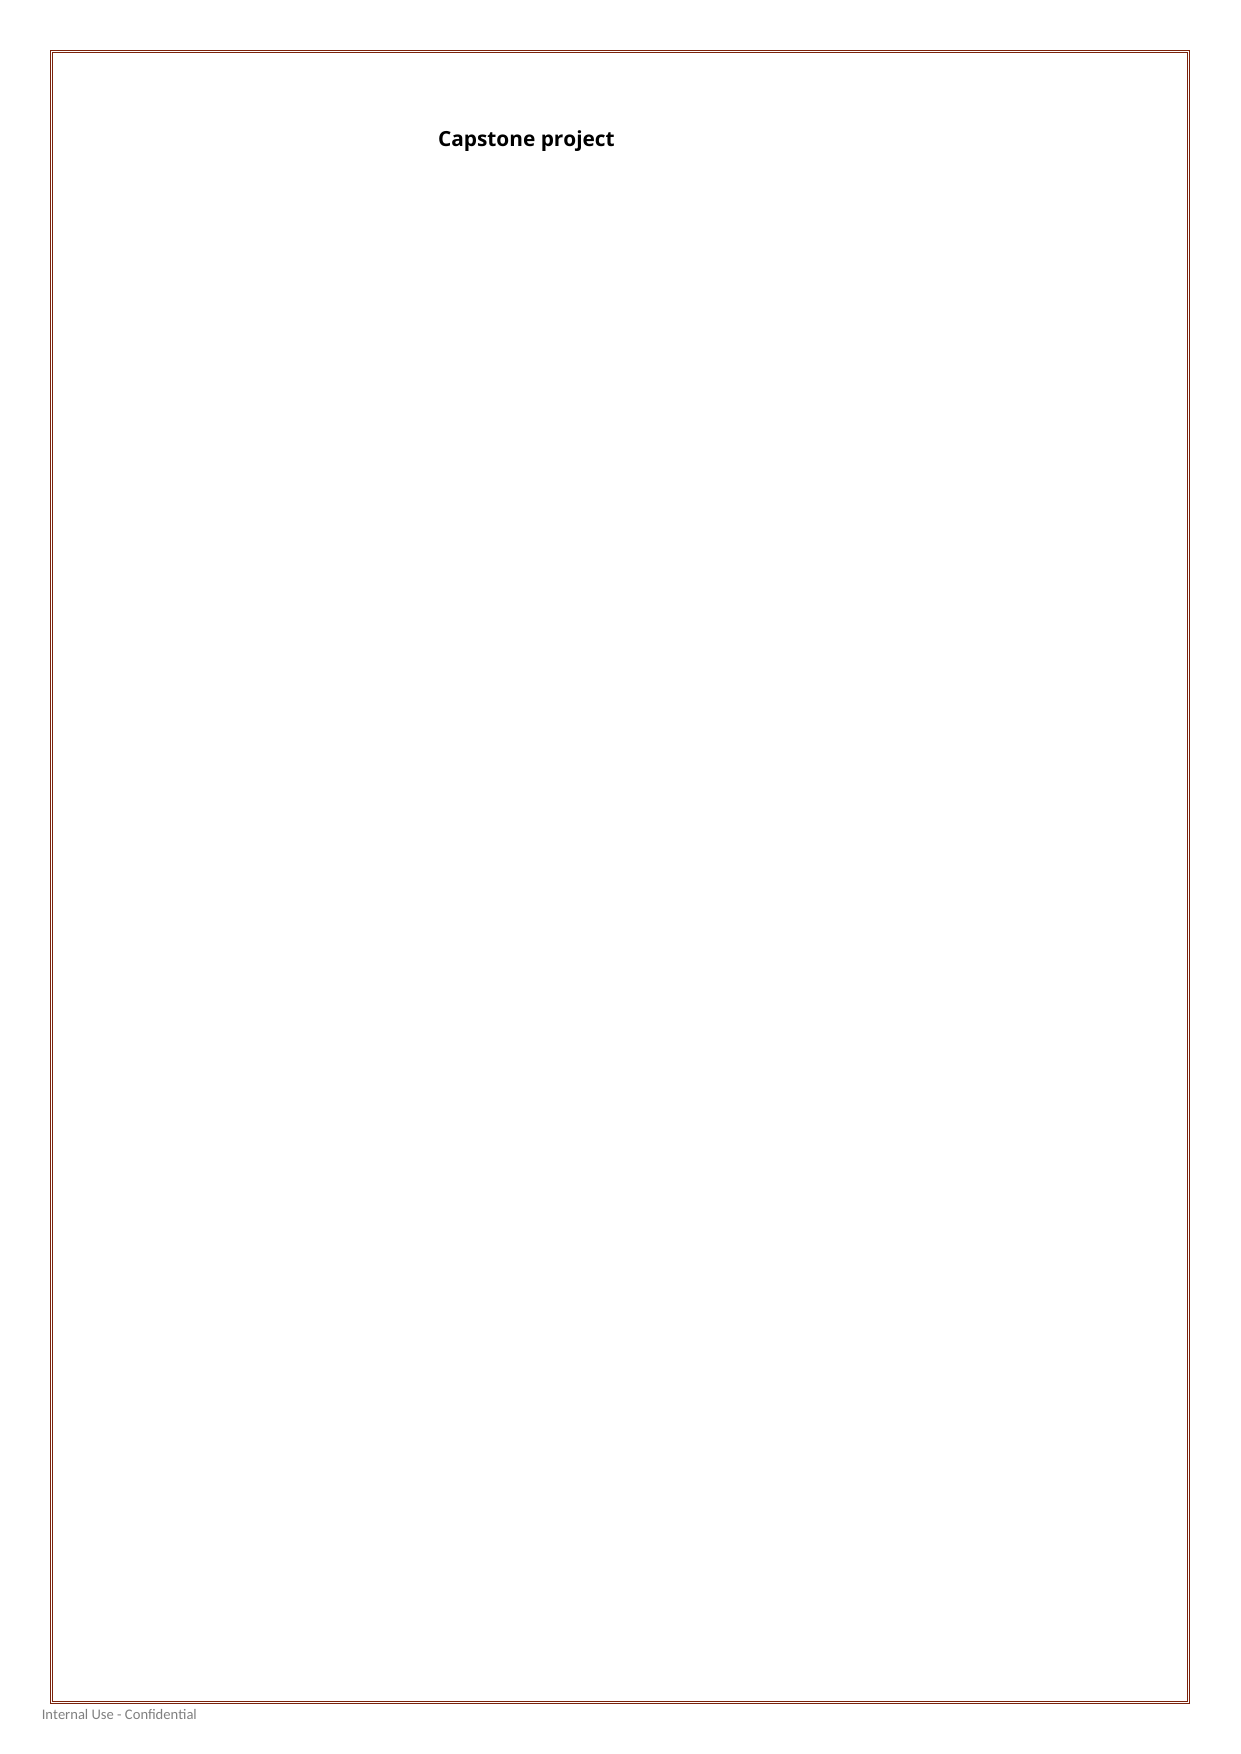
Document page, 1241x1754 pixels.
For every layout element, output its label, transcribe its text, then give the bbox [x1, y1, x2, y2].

text Capstone project [75, 124, 1165, 153]
